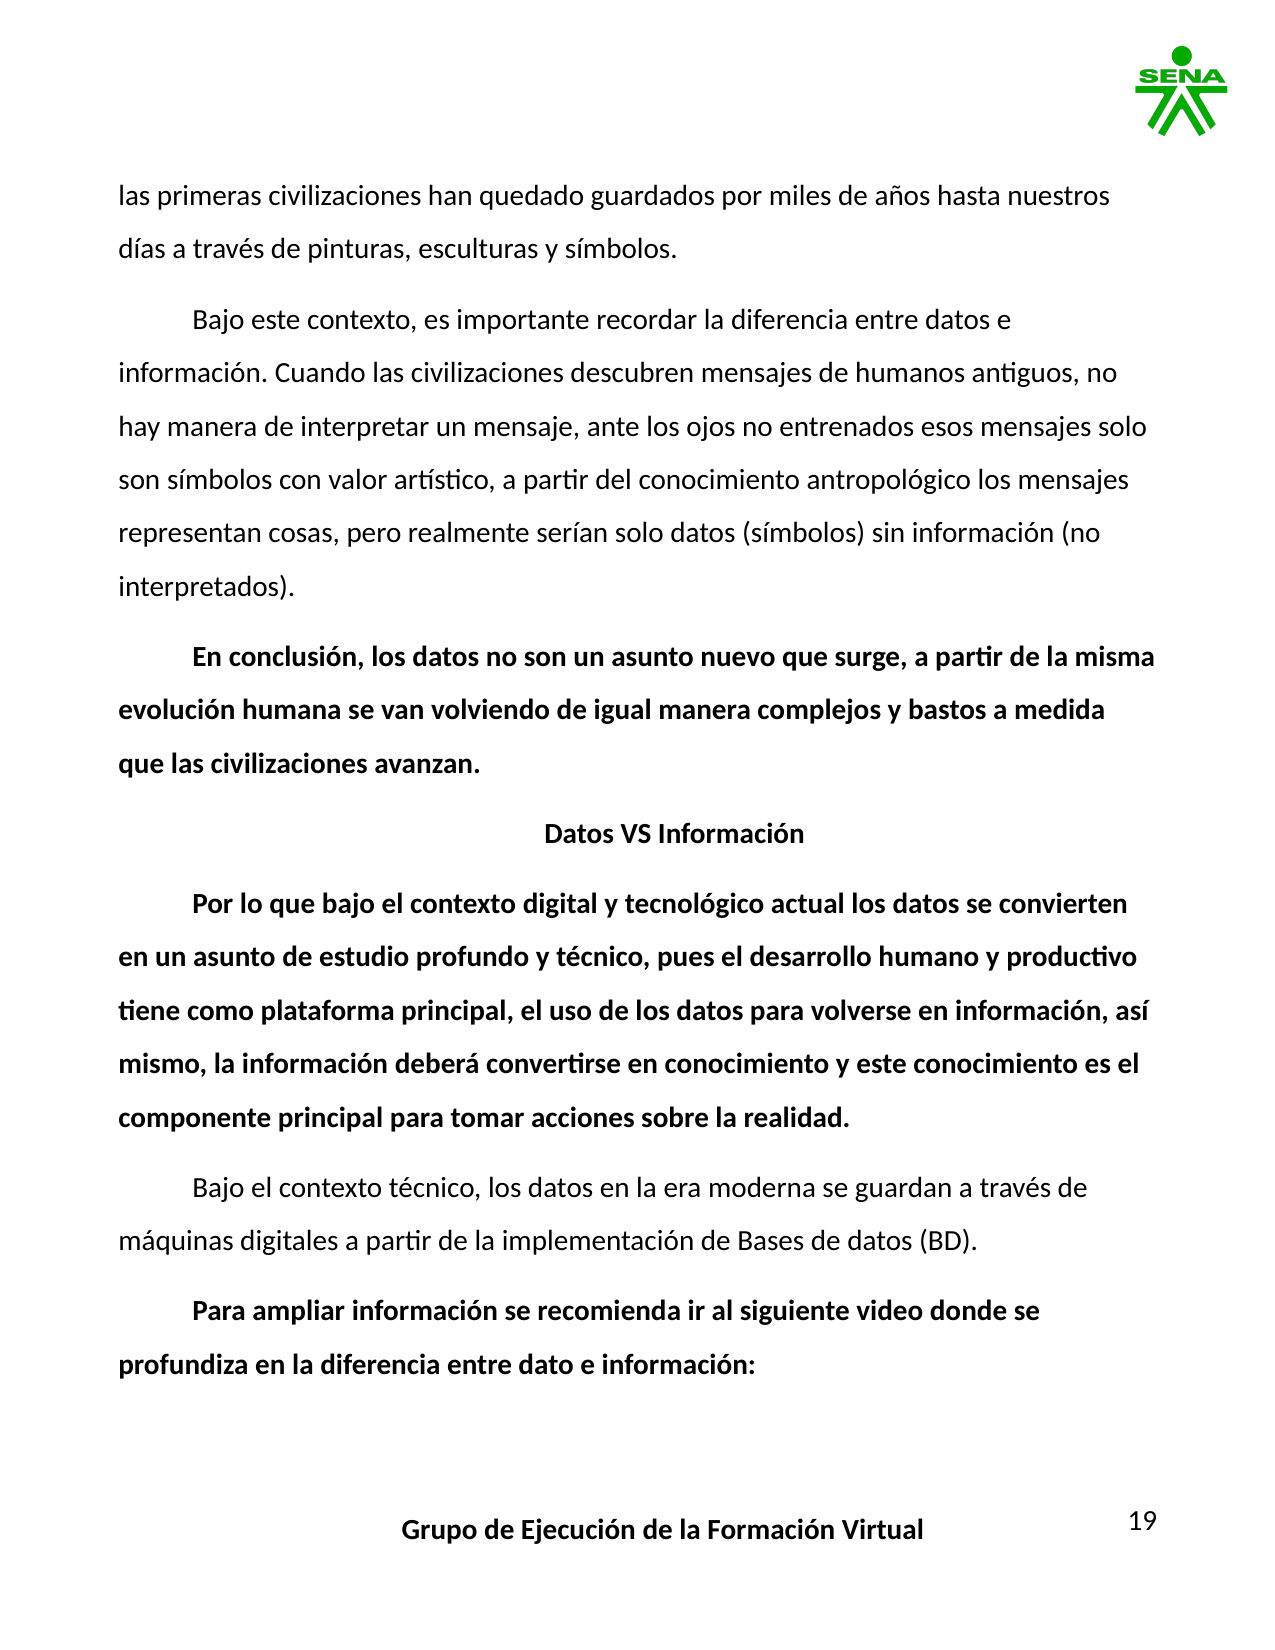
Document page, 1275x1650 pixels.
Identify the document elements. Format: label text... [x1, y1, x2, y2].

text Bajo este contexto, es importante recordar la diferencia entre datos e información. Cuando las civilizaciones descubren mensajes de humanos antiguos, no hay manera de interpretar un mensaje, ante los ojos no entrenados esos mensajes solo son símbolos con valor artístico, a partir del conocimiento antropológico los mensajes representan cosas, pero realmente serían solo datos (símbolos) sin información (no interpretados). [118, 301, 1157, 603]
text Para ampliar información se recomienda ir al siguiente video donde se profundiza en la diferencia entre dato e información: [118, 1292, 1157, 1382]
text Por lo que bajo el contexto digital y tecnológico actual los datos se convierten en un asunto de estudio profundo y técnico, pues el desarrollo humano y productivo tiene como plataforma principal, el uso de los datos para volverse en información, así mismo, la información deberá convertirse en conocimiento y este conocimiento es el componente principal para tomar acciones sobre la realidad. [118, 885, 1157, 1134]
picture [1135, 46, 1228, 136]
text Datos VS Información [118, 815, 1157, 851]
text En conclusión, los datos no son un asunto nuevo que surge, a partir de la misma evolución humana se van volviendo de igual manera complejos y bastos a medida que las civilizaciones avanzan. [118, 638, 1157, 781]
text Bajo el contexto técnico, los datos en la era moderna se guardan a través de máquinas digitales a partir de la implementación de Bases de datos (BD). [118, 1169, 1157, 1258]
